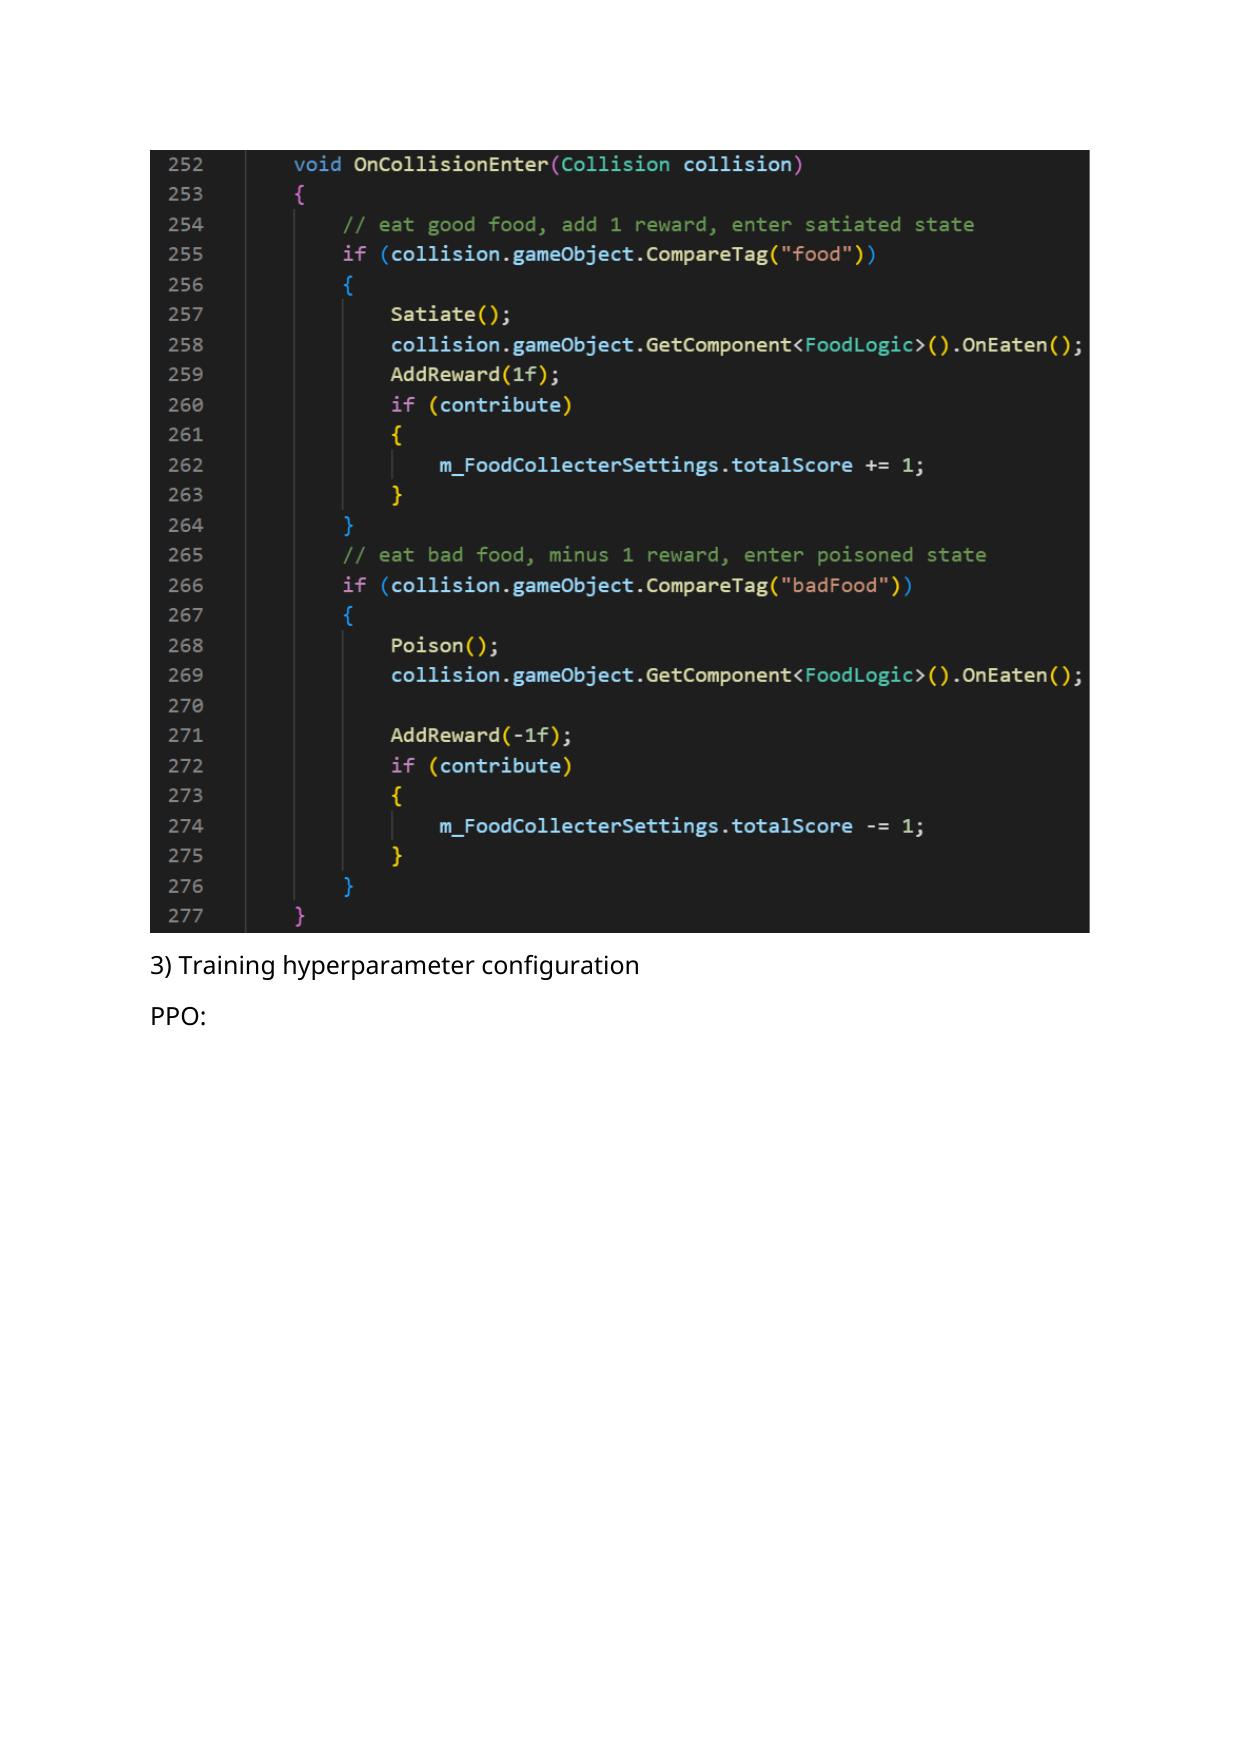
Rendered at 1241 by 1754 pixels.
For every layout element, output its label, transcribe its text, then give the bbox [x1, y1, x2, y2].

text PPO: [150, 999, 1090, 1033]
text 3) Training hyperparameter configuration [150, 948, 1090, 982]
picture [150, 150, 1090, 933]
